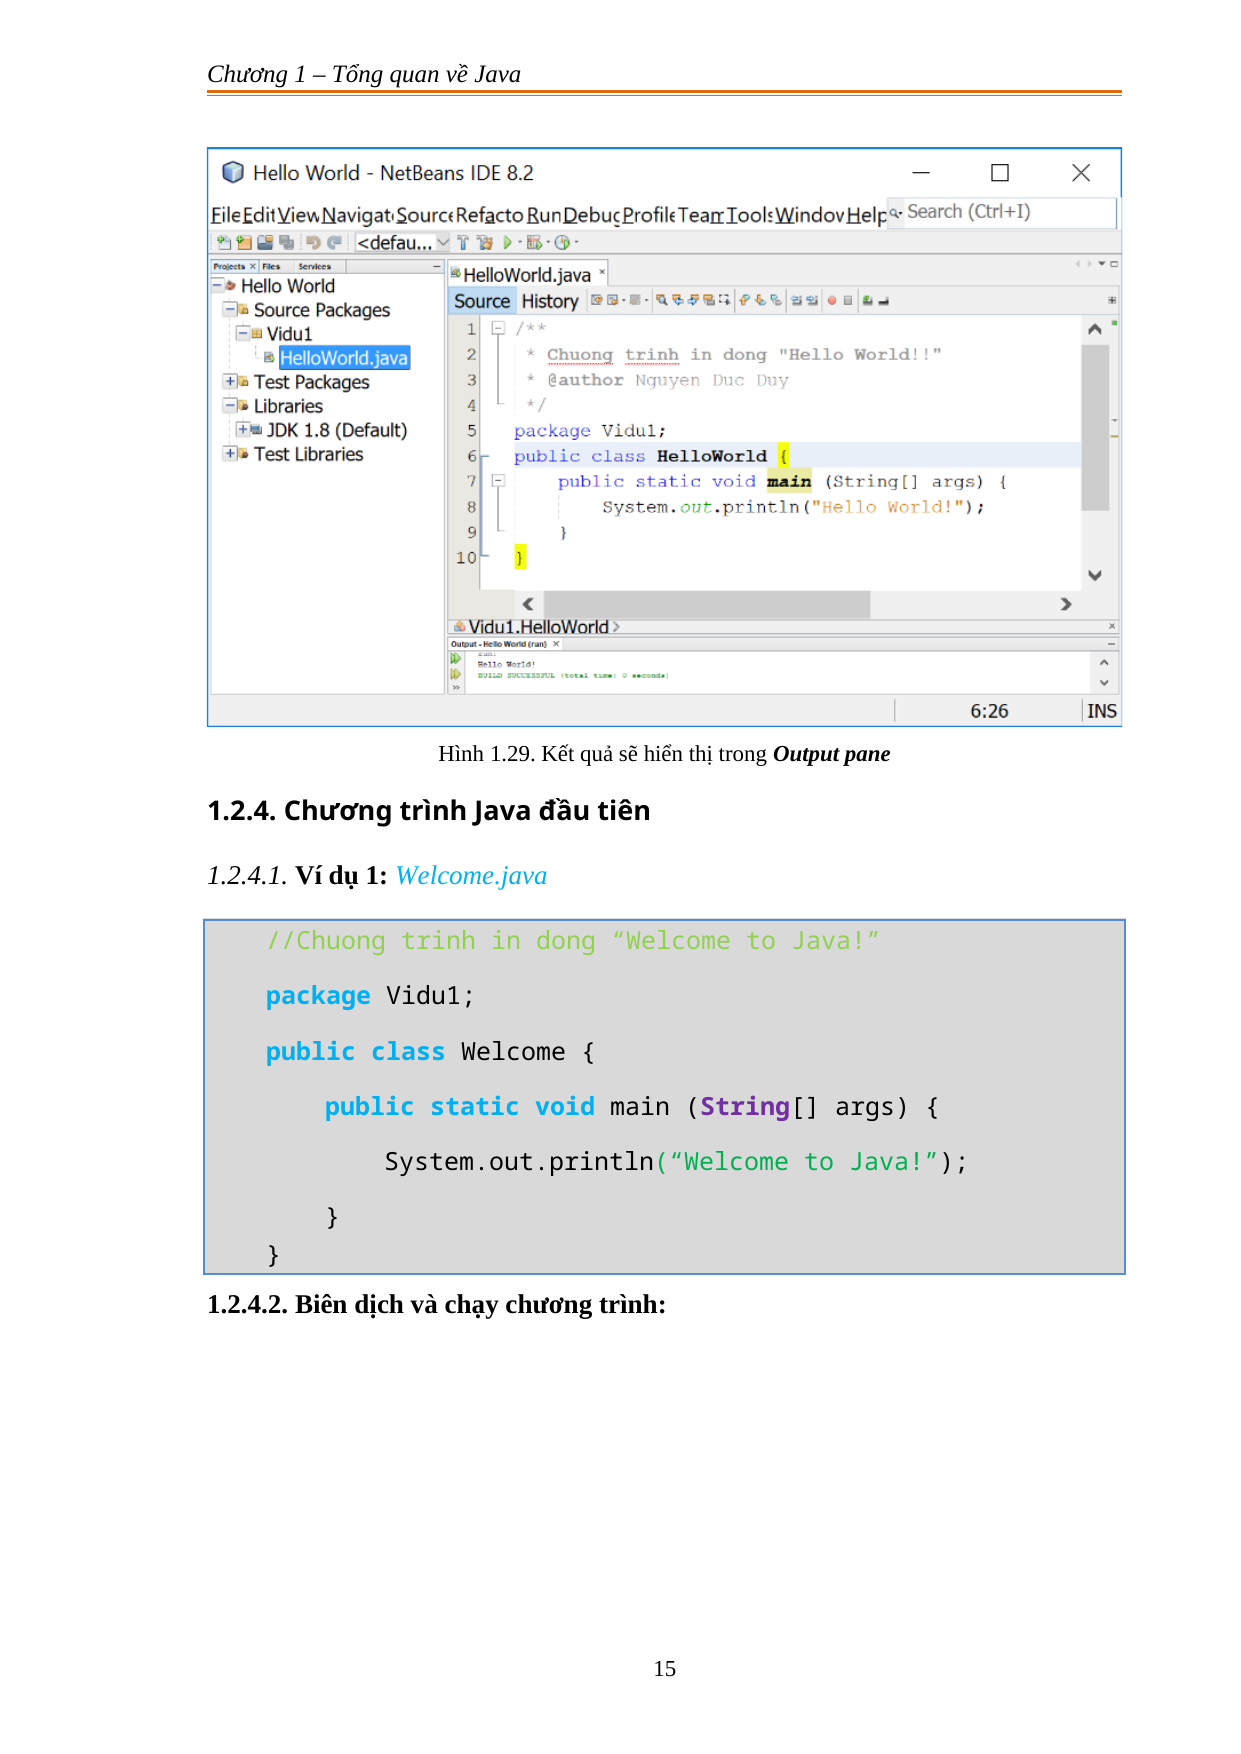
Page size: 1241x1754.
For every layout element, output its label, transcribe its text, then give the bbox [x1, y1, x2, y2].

picture [206, 147, 1123, 727]
text Hình 1.29. Kết quả sẽ hiển thị trong Output pane [207, 727, 1122, 766]
text } [205, 1194, 1124, 1233]
text } [205, 1233, 1124, 1273]
text public static void main (String[] args) { [205, 1084, 1124, 1122]
text System.out.println(“Welcome to Java!”); [205, 1139, 1124, 1178]
text //Chuong trinh in dong “Welcome to Java!” [205, 921, 1124, 957]
subtitle Ví dụ 1: Welcome.java [207, 859, 1122, 891]
subtitle Biên dịch và chạy chương trình: [207, 1288, 1122, 1319]
list Chương trình Java đầu tiên [207, 792, 1122, 828]
text public class Welcome { [205, 1029, 1124, 1067]
text package Vidu1; [205, 974, 1124, 1012]
